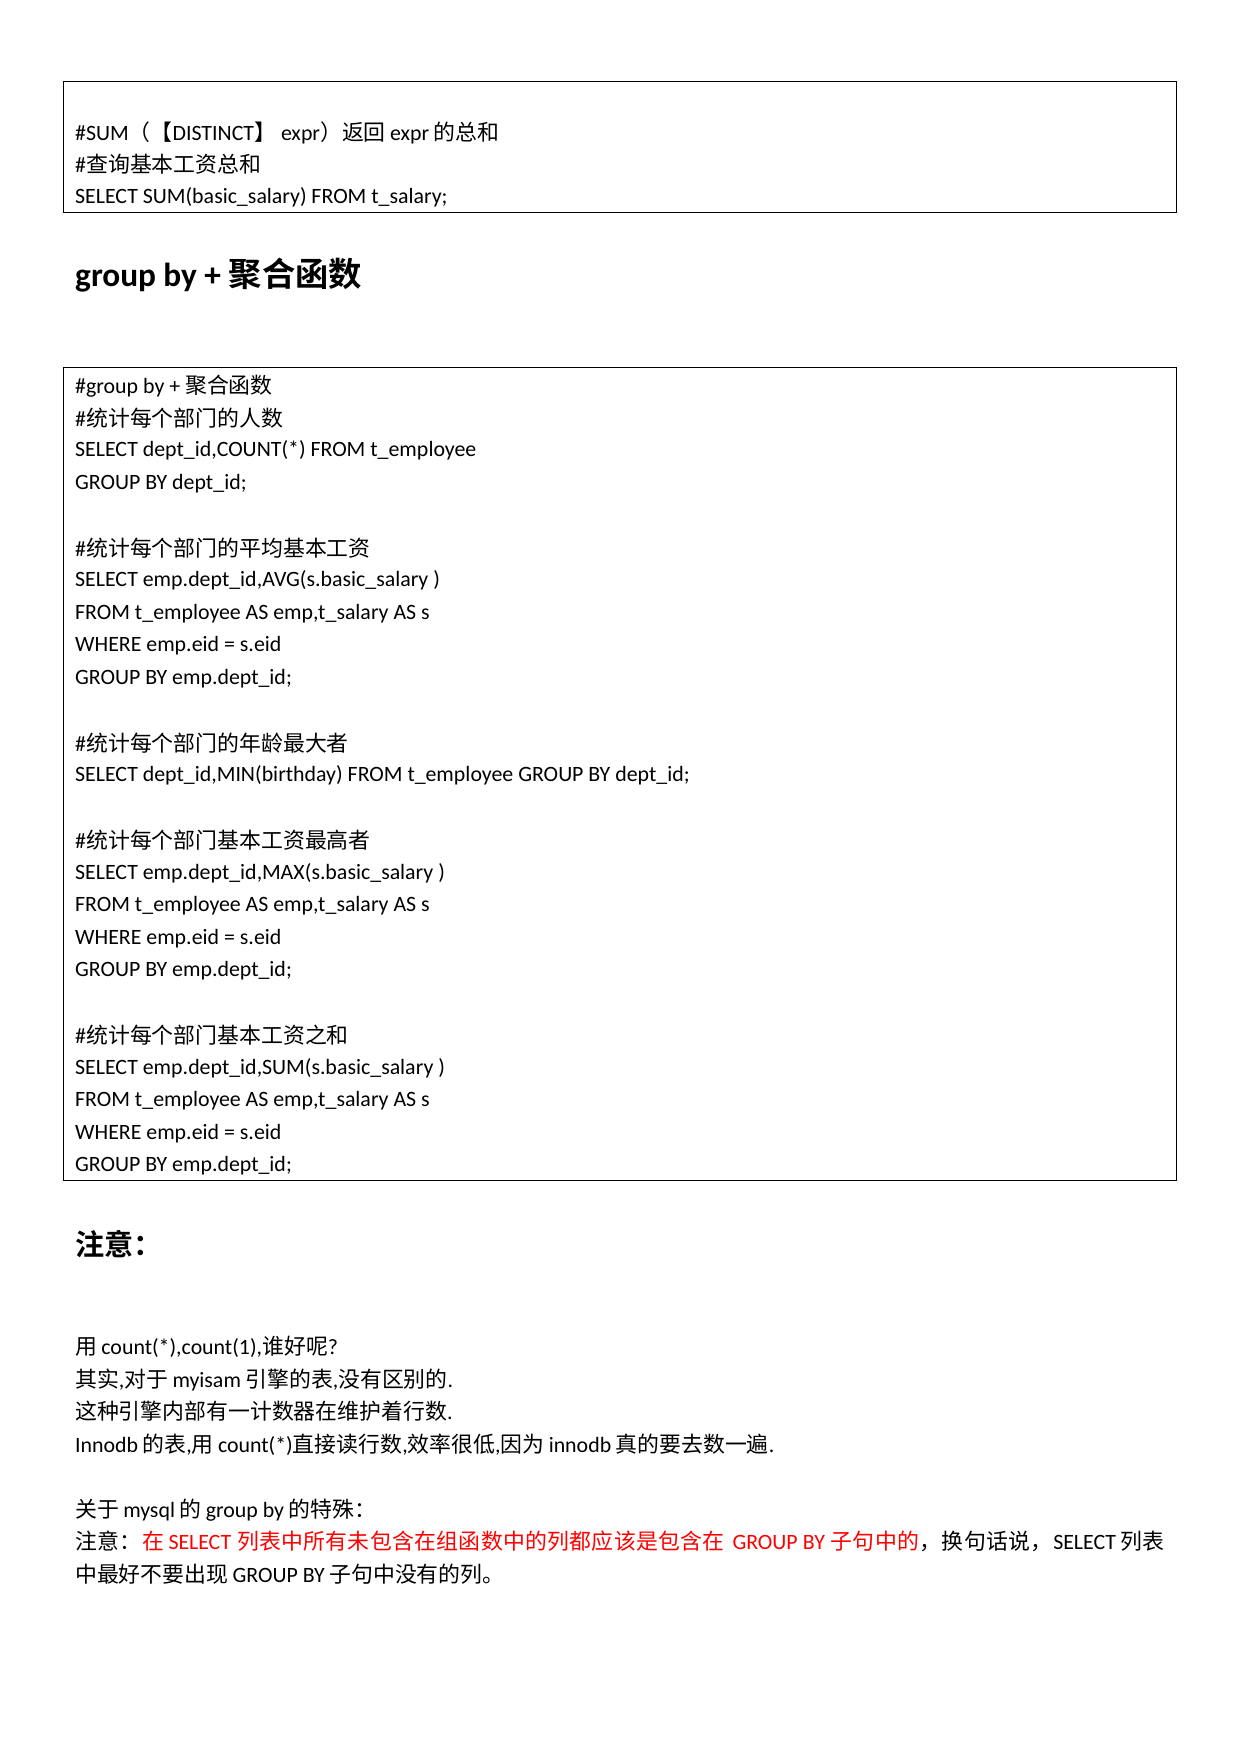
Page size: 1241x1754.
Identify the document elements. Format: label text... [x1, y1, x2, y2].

text 其实,对于myisam引擎的表,没有区别的. [75, 1361, 1165, 1394]
text 这种引擎内部有一计数器在维护着行数. [75, 1394, 1165, 1426]
table_header #group by + 聚合函数 #统计每个部门的人数 SELECT dept_id,COUNT(*) FROM t_employee GROUP BY dept_id; #统计每个部门的平均基本工资 SELECT emp.dept_id,AVG(s.basic_salary ) FROM t_employee AS emp,t_salary AS s WHERE emp.eid = s.eid GROUP BY emp.dept_id; #统计每个部门的年龄最大者 SELECT dept_id,MIN(birthday) FROM t_employee GROUP BY dept_id; #统计每个部门基本工资最高者 SELECT emp.dept_id,MAX(s.basic_salary ) FROM t_employee AS emp,t_salary AS s WHERE emp.eid = s.eid GROUP BY emp.dept_id; #统计每个部门基本工资之和 SELECT emp.dept_id,SUM(s.basic_salary ) FROM t_employee AS emp,t_salary AS s WHERE emp.eid = s.eid GROUP BY emp.dept_id; [64, 368, 1176, 1180]
text 用count(*),count(1),谁好呢? [75, 1329, 1165, 1361]
text Innodb的表,用count(*)直接读行数,效率很低,因为innodb真的要去数一遍. [75, 1426, 1165, 1459]
text 注意：在SELECT 列表中所有未包含在组函数中的列都应该是包含在 GROUP BY 子句中的，换句话说，SELECT列表中最好不要出现GROUP BY子句中没有的列。 [75, 1524, 1165, 1589]
text 关于mysql的group by的特殊： [75, 1491, 1165, 1524]
subtitle group by + 聚合函数 [75, 240, 1165, 305]
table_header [64, 82, 1176, 212]
subtitle 注意： [75, 1210, 1165, 1275]
